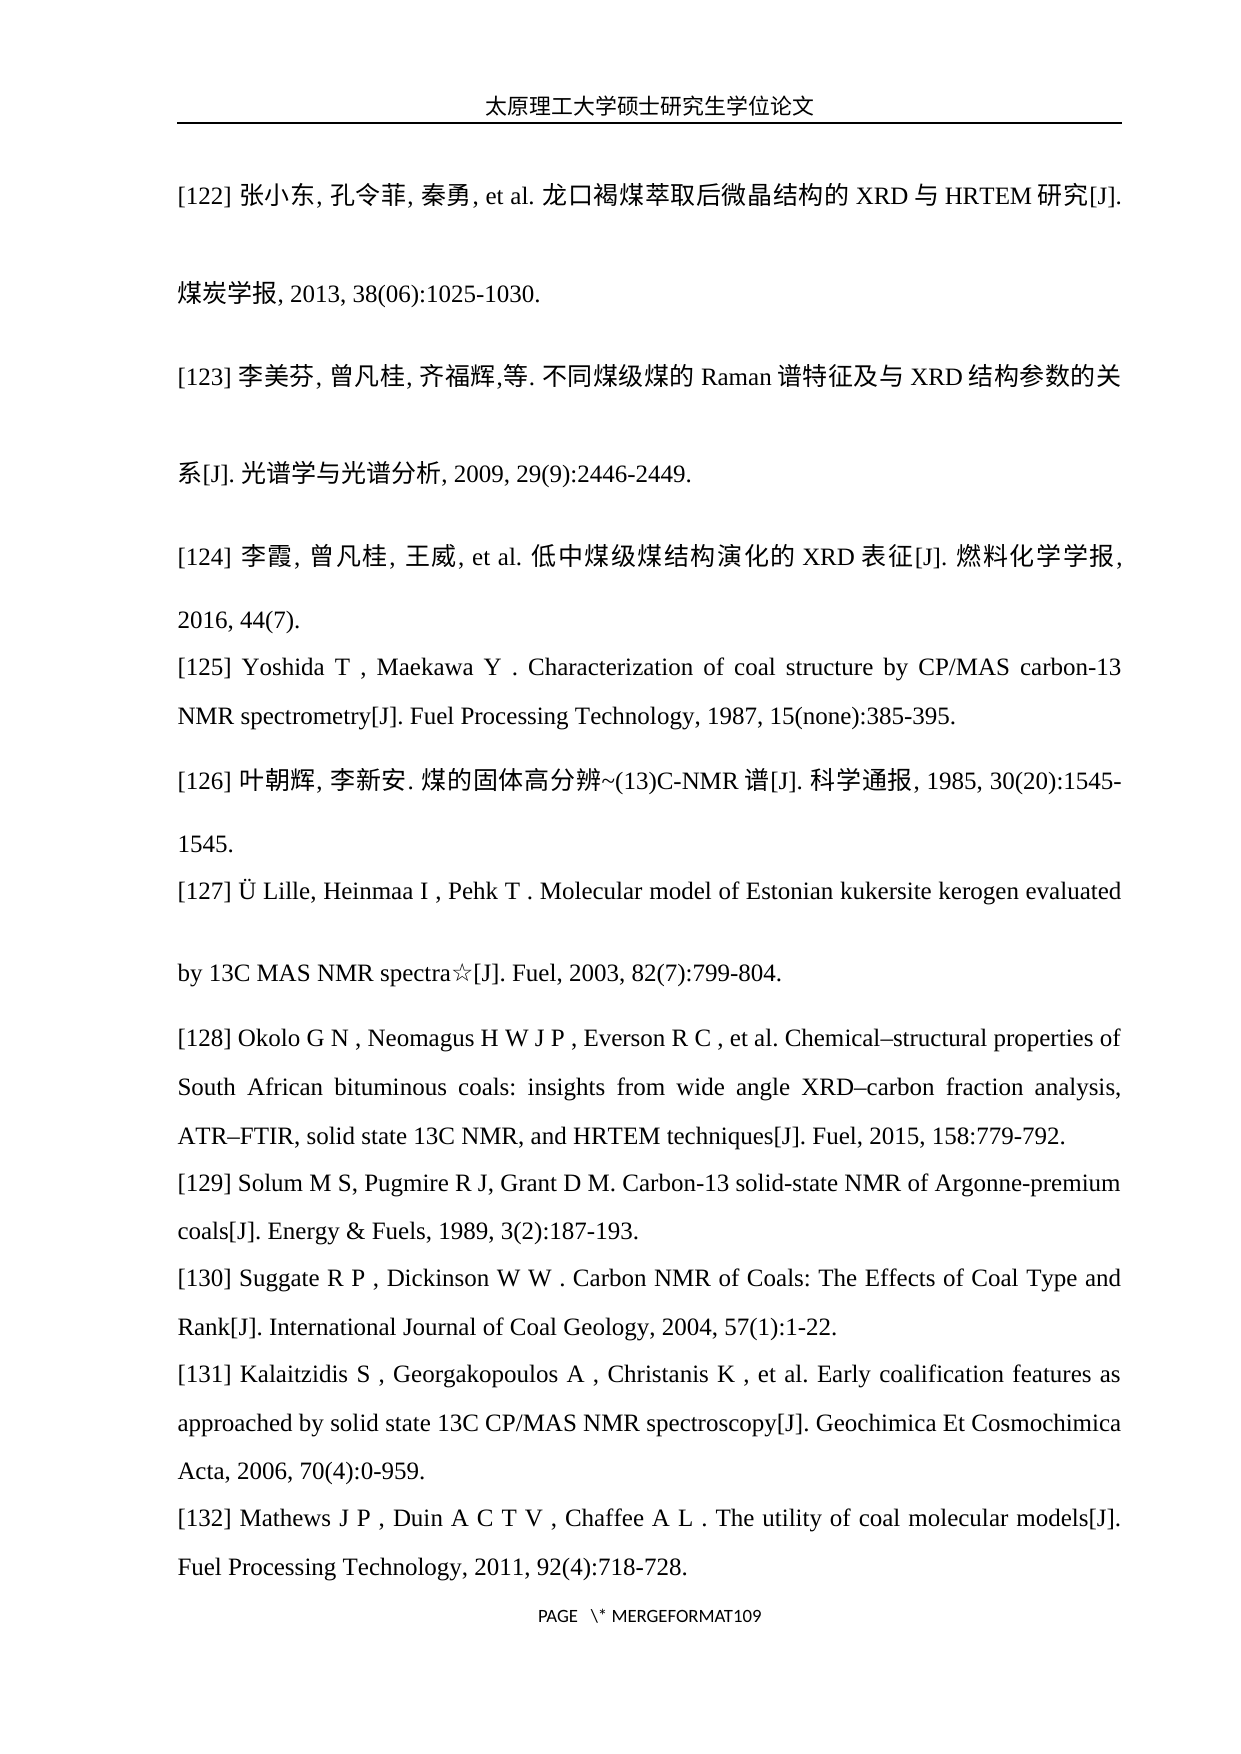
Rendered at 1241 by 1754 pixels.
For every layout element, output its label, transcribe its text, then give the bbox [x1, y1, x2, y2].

text [124] 李霞, 曾凡桂, 王威, et al. 低中煤级煤结构演化的XRD表征[J]. 燃料化学学报, 2016, 44(7). [177, 522, 1122, 636]
text [122] 张小东, 孔令菲, 秦勇, et al. 龙口褐煤萃取后微晶结构的XRD与HRTEM研究[J]. 煤炭学报, 2013, 38(06):1025-1030. [177, 161, 1122, 324]
text [123] 李美芬, 曾凡桂, 齐福辉,等. 不同煤级煤的Raman谱特征及与XRD结构参数的关系[J]. 光谱学与光谱分析, 2009, 29(9):2446-2449. [177, 342, 1122, 504]
text [130] Suggate R P , Dickinson W W . Carbon NMR of Coals: The Effects of Coal Type and Rank[J]. International Journal of Coal Geology, 2004, 57(1):1-22. [177, 1261, 1122, 1343]
text [131] Kalaitzidis S , Georgakopoulos A , Christanis K , et al. Early coalification features as approached by solid state 13C CP/MAS NMR spectroscopy[J]. Geochimica Et Cosmochimica Acta, 2006, 70(4):0-959. [177, 1357, 1122, 1487]
text [129] Solum M S, Pugmire R J, Grant D M. Carbon-13 solid-state NMR of Argonne-premium coals[J]. Energy & Fuels, 1989, 3(2):187-193. [177, 1166, 1122, 1247]
text [125] Yoshida T , Maekawa Y . Characterization of coal structure by CP/MAS carbon-13 NMR spectrometry[J]. Fuel Processing Technology, 1987, 15(none):385-395. [177, 651, 1122, 732]
text [128] Okolo G N , Neomagus H W J P , Everson R C , et al. Chemical–structural properties of South African bituminous coals: insights from wide angle XRD–carbon fraction analysis, ATR–FTIR, solid state 13C NMR, and HRTEM techniques[J]. Fuel, 2015, 158:779-792. [177, 1021, 1122, 1151]
text [132] Mathews J P , Duin A C T V , Chaffee A L . The utility of coal molecular models[J]. Fuel Processing Technology, 2011, 92(4):718-728. [177, 1501, 1122, 1583]
text [127] Ü Lille, Heinmaa I , Pehk T . Molecular model of Estonian kukersite kerogen evaluated by 13C MAS NMR spectra☆[J]. Fuel, 2003, 82(7):799-804. [177, 874, 1122, 1004]
text [126] 叶朝辉, 李新安. 煤的固体高分辨~(13)C-NMR谱[J]. 科学通报, 1985, 30(20):1545-1545. [177, 746, 1122, 860]
